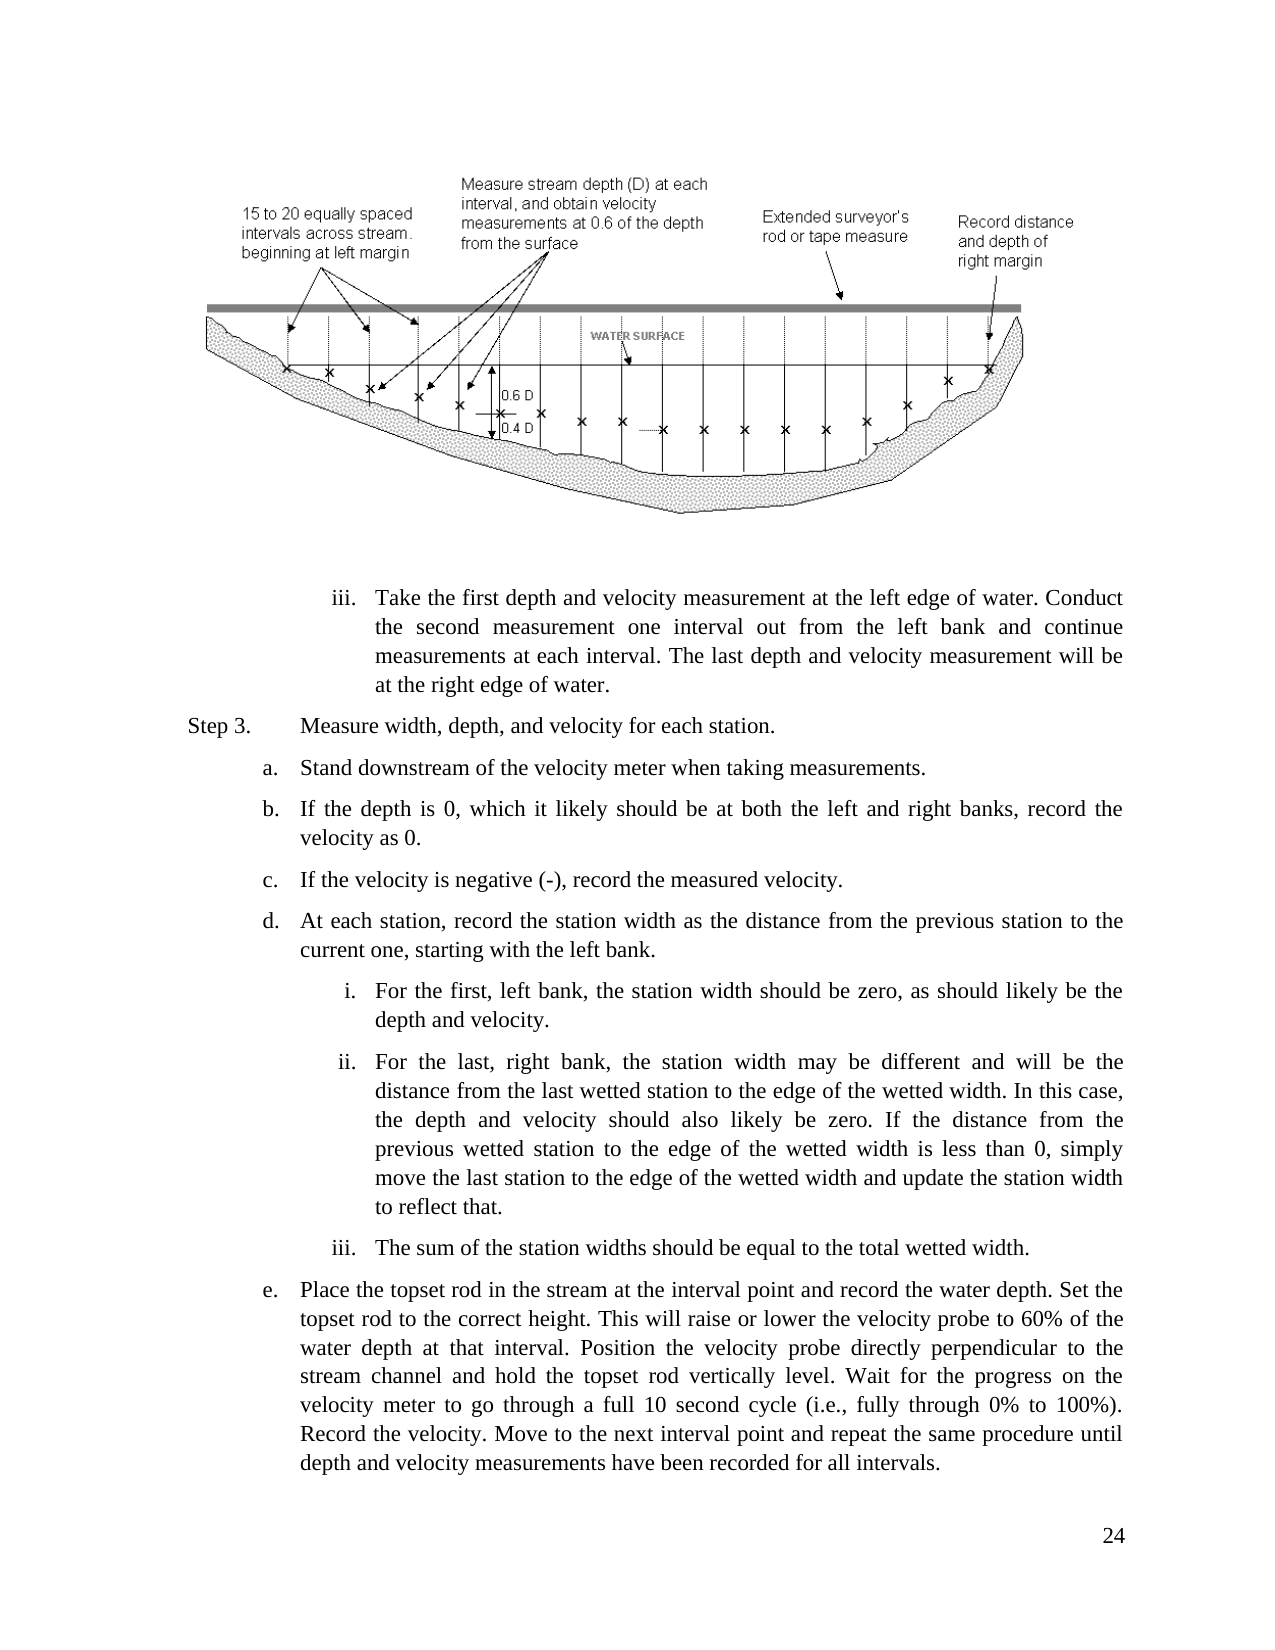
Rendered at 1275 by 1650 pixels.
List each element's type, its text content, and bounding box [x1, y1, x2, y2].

list If the velocity is negative (-), record the measured velocity. [262, 866, 1125, 892]
list At each station, record the station width as the distance from the previous station to the current one, starting with the left bank. [262, 907, 1125, 962]
list Stand downstream of the velocity meter when taking measurements. [262, 754, 1125, 780]
list Take the first depth and velocity measurement at the left edge of water. Conduct the second measurement one interval out from the left bank and continue measurements at each interval. The last depth and velocity measurement will be at the right edge of water. [356, 584, 1125, 697]
list If the depth is 0, which it likely should be at both the left and right banks, record the velocity as 0. [262, 795, 1125, 851]
list For the last, right bank, the station width may be different and will be the distance from the last wetted station to the edge of the wetted width. In this case, the depth and velocity should also likely be zero. If the distance from the previous wetted station to the edge of the wetted width is less than 0, simply move the last station to the edge of the wetted width and update the station width to reflect that. [356, 1048, 1125, 1219]
list Place the topset rod in the stream at the interval point and record the water depth. Set the topset rod to the correct height. This will raise or lower the velocity probe to 60% of the water depth at that interval. Position the velocity probe directly perpendicular to the stream channel and hold the topset rod vertically level. Wait for the progress on the velocity meter to go through a full 10 second cycle (i.e., fully through 0% to 100%). Record the velocity. Move to the next interval point and repeat the same procedure until depth and velocity measurements have been recorded for all intervals. [262, 1276, 1125, 1476]
list For the first, left bank, the station width should be zero, as should likely be the depth and velocity. [356, 978, 1125, 1033]
list Measure width, depth, and velocity for each station. [187, 712, 1125, 739]
list The sum of the station widths should be equal to the total wetted width. [356, 1234, 1125, 1261]
